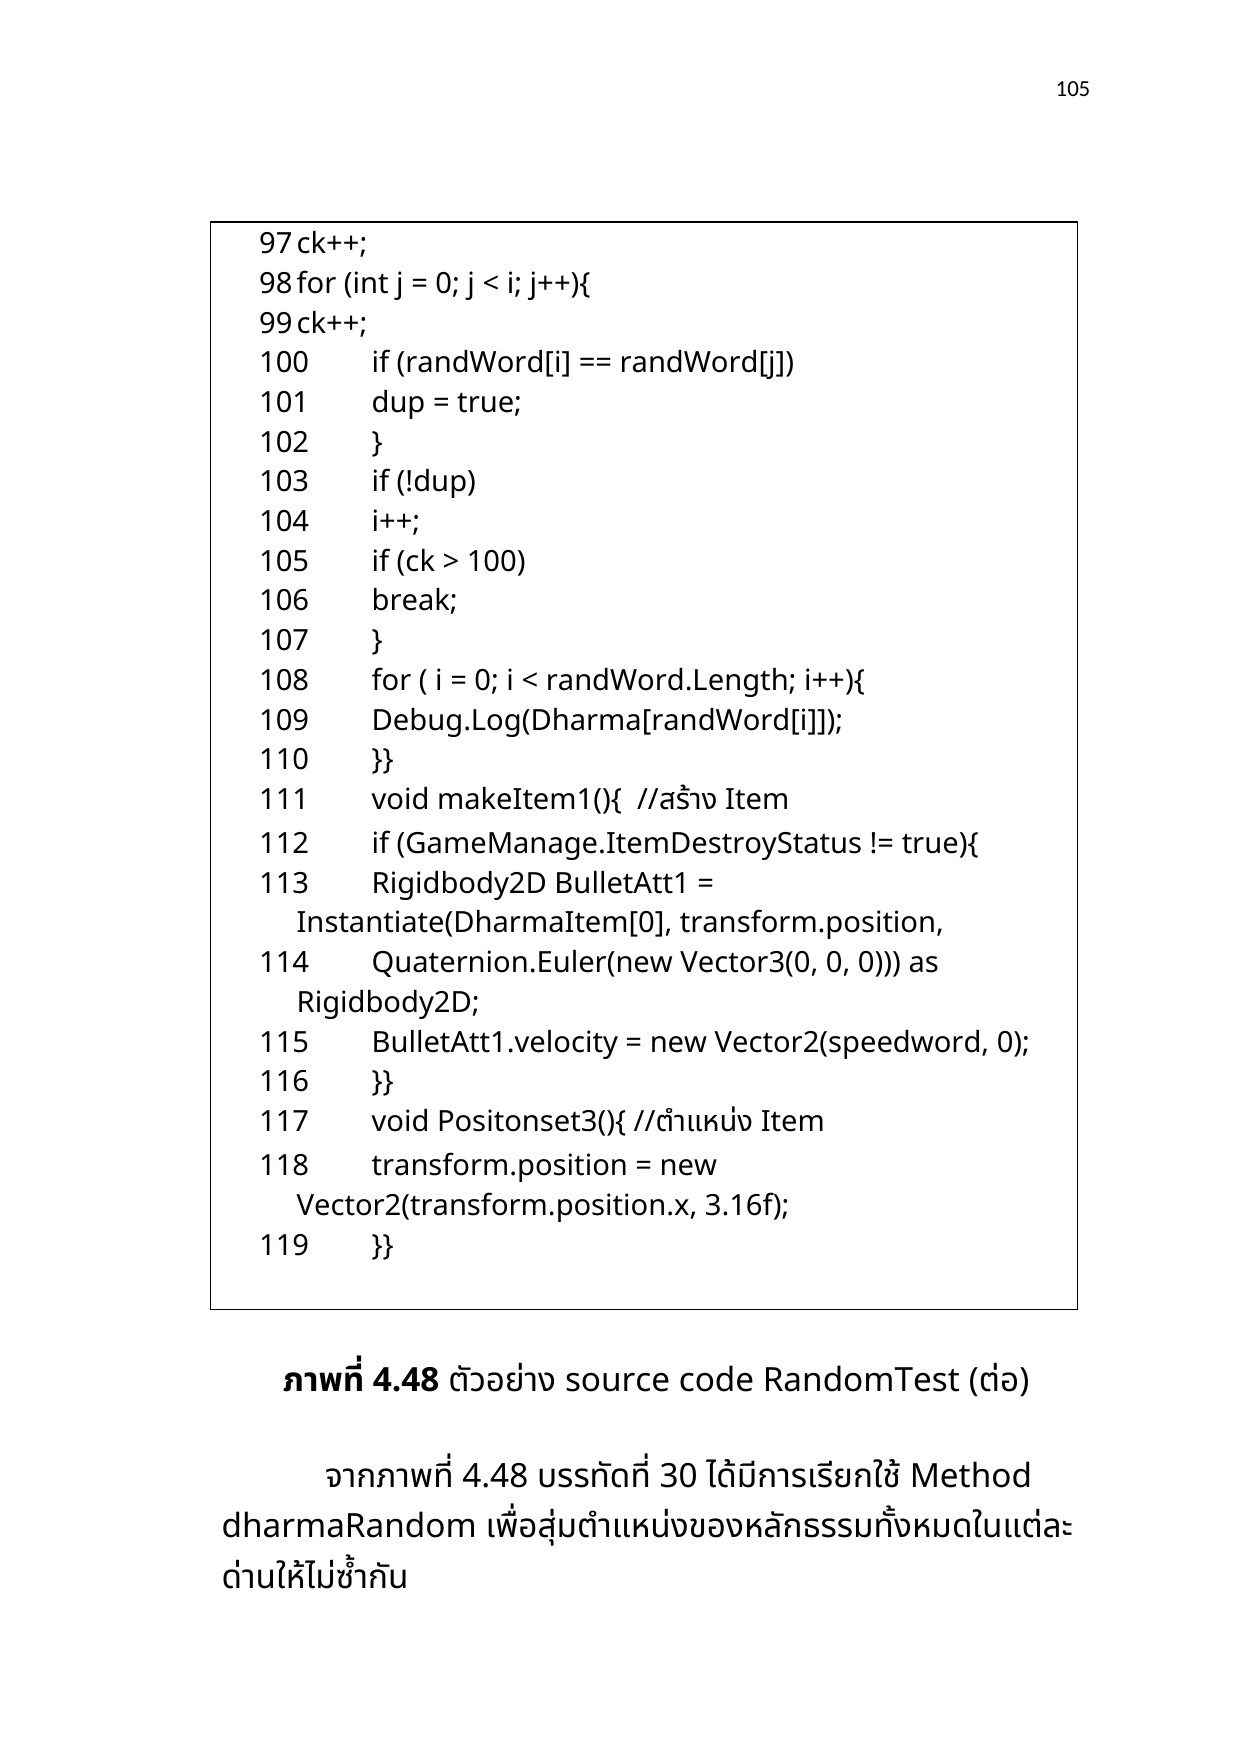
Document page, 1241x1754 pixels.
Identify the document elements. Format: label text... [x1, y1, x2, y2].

text ภาพที่ 4.48 ตัวอย่าง source code RandomTest (ต่อ) [221, 1355, 1090, 1406]
text จากภาพที่ 4.48 บรรทัดที่ 30 ได้มีการเรียกใช้ Method dharmaRandom เพื่อสุ่มตำแหน่งของหลักธรรมทั้งหมดในแต่ละด่านให้ไม่ซ้ำกัน [221, 1451, 1090, 1603]
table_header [211, 223, 1077, 1309]
